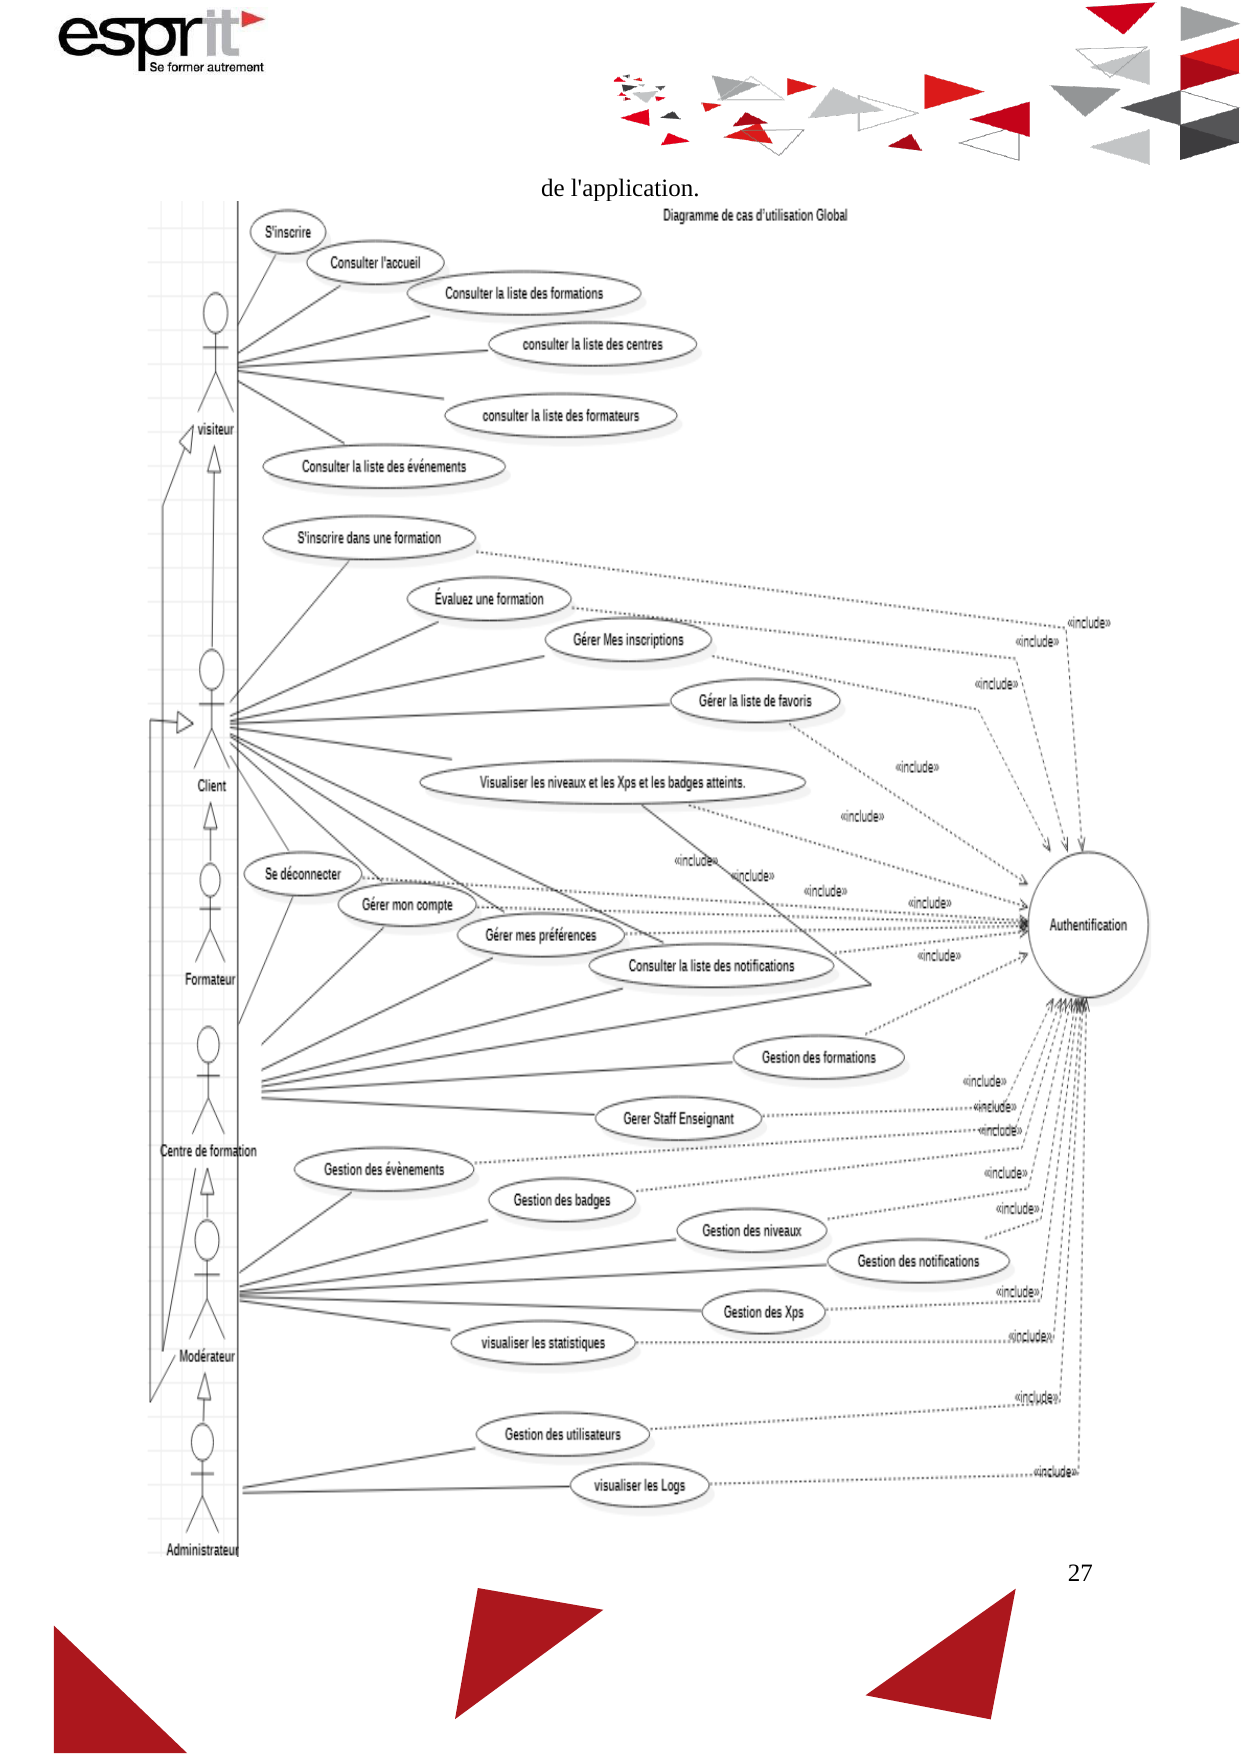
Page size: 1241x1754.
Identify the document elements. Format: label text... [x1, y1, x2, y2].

picture [54, 7, 269, 75]
picture [613, 0, 1241, 167]
picture [147, 201, 1152, 1557]
